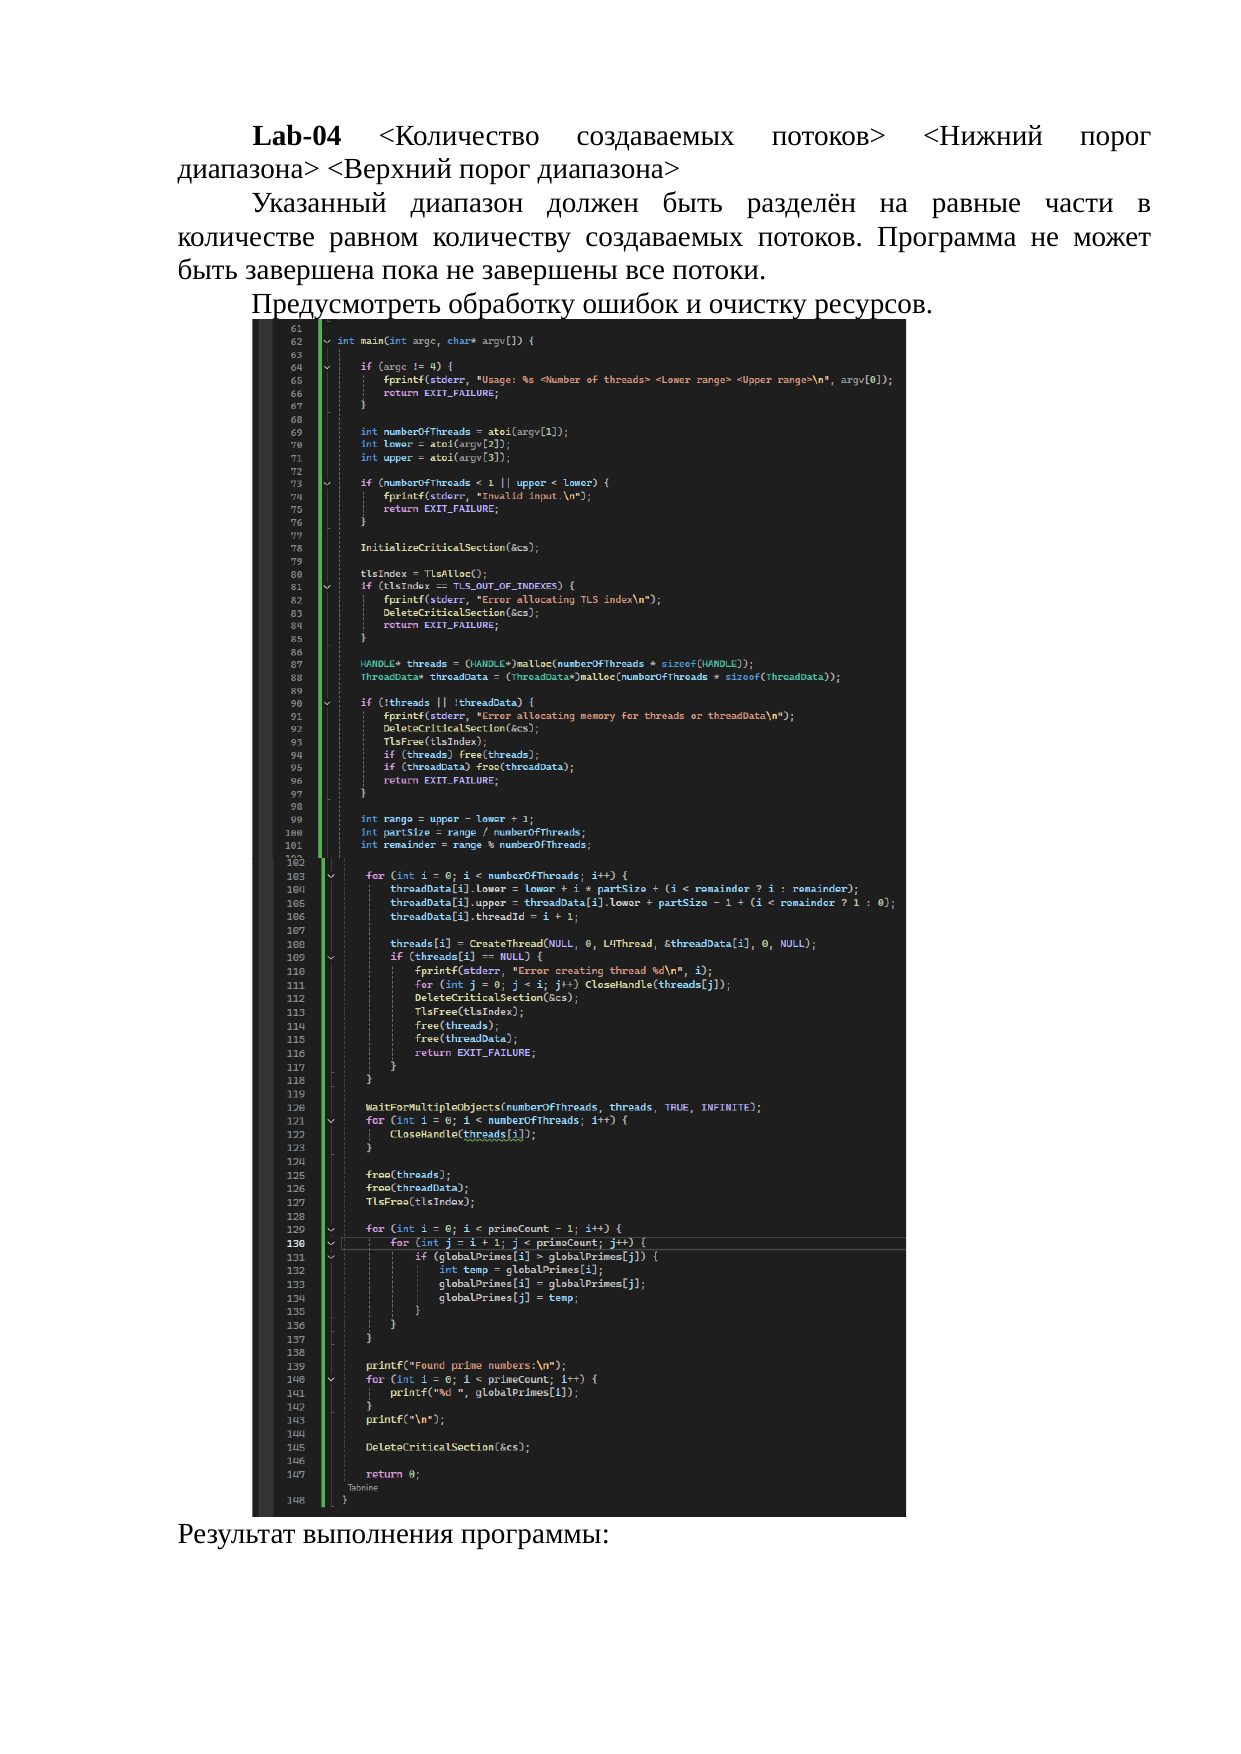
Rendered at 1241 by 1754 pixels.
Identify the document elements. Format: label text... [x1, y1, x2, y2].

text Указанный диапазон должен быть разделён на равные части в количестве равном количеству создаваемых потоков. Программа не может быть завершена пока не завершены все потоки. [177, 185, 1152, 286]
text Предусмотреть обработку ошибок и очистку ресурсов. [177, 286, 1152, 319]
text Результат выполнения программы: [177, 1516, 1152, 1550]
picture [252, 319, 907, 1517]
text Lab-04 <Количество создаваемых потоков> <Нижний порог диапазона> <Верхний порог диапазона> [177, 118, 1152, 185]
